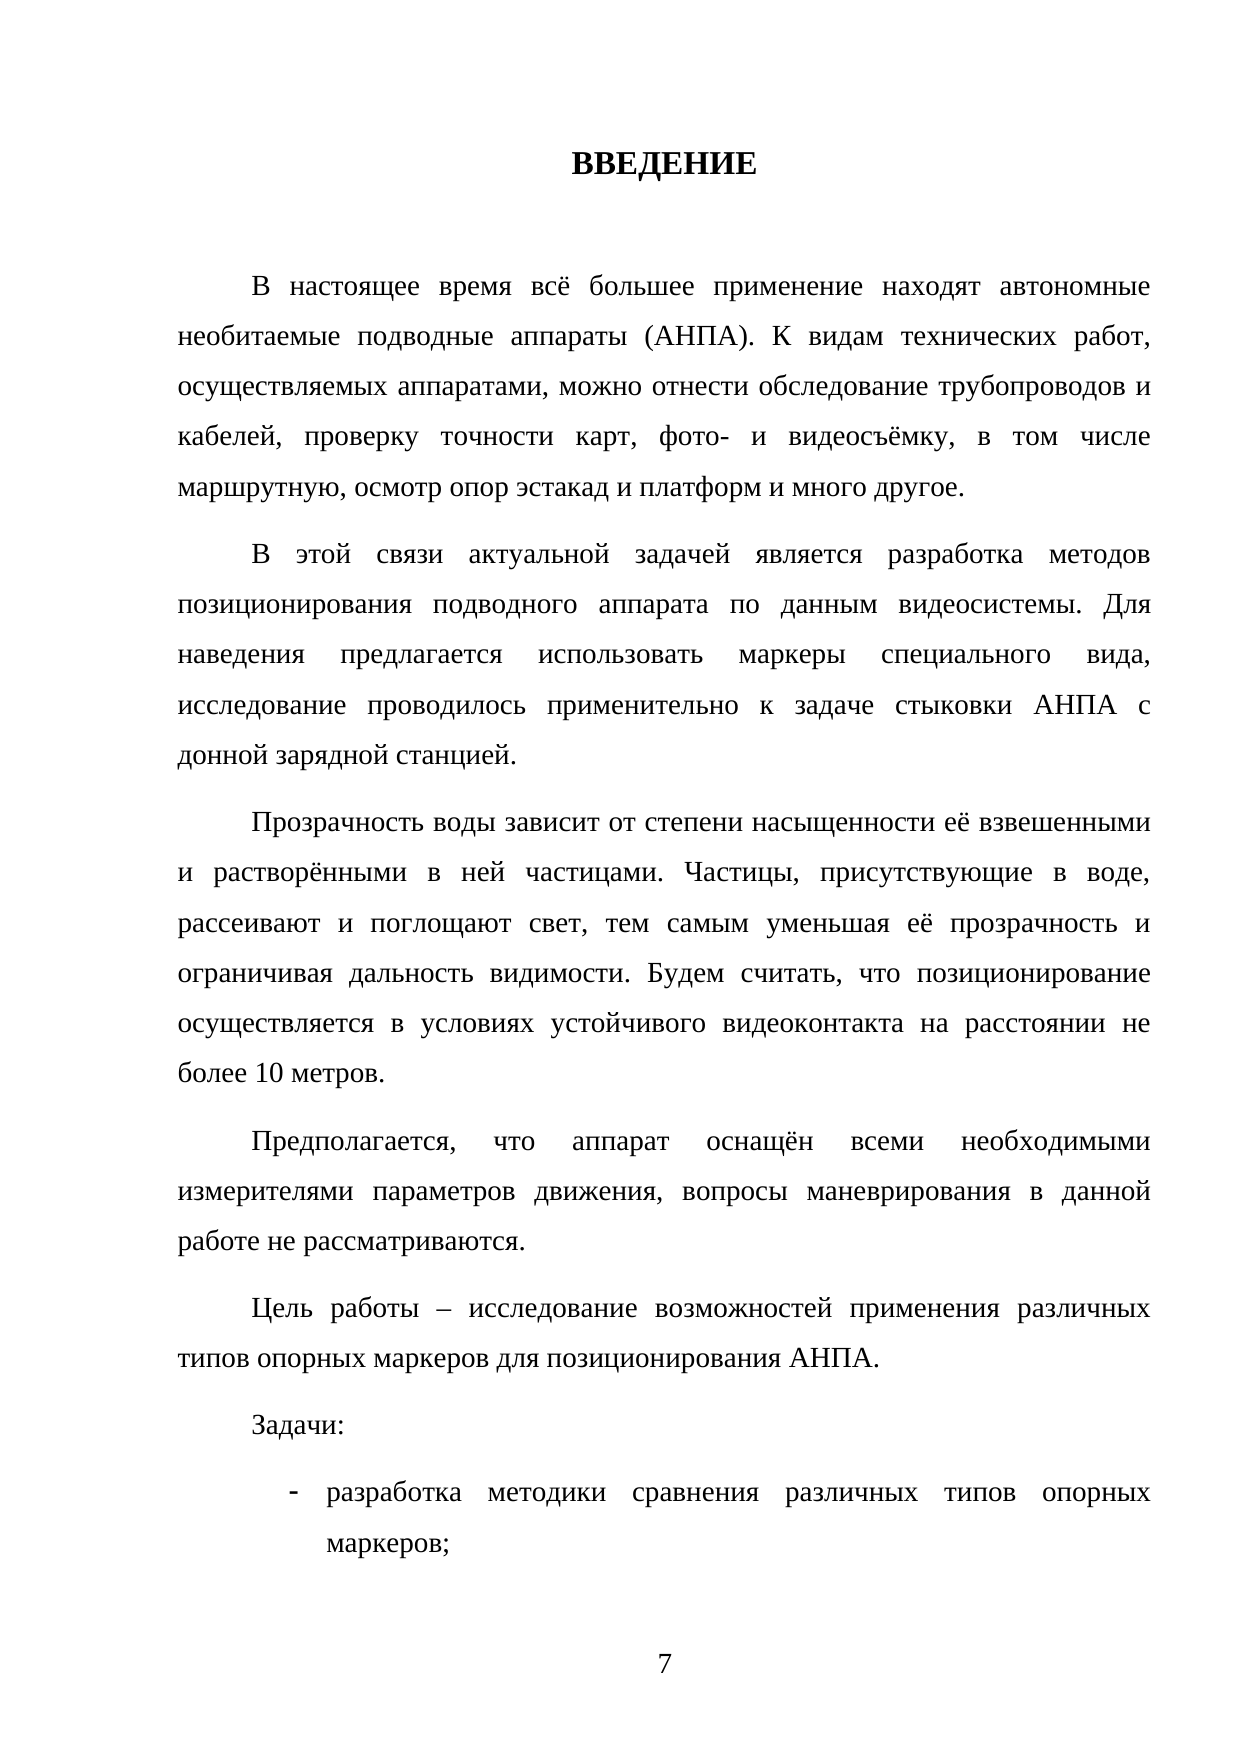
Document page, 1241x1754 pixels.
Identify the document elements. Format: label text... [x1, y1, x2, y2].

text Прозрачность воды зависит от степени насыщенности её взвешенными и растворёнными в ней частицами. Частицы, присутствующие в воде, рассеивают и поглощают свет, тем самым уменьшая её прозрачность и ограничивая дальность видимости. Будем считать, что позиционирование осуществляется в условиях устойчивого видеоконтакта на расстоянии не более 10 метров. [177, 804, 1152, 1089]
subtitle ВВЕДЕНИЕ [177, 143, 1152, 181]
text В настоящее время всё большее применение находят автономные необитаемые подводные аппараты (АНПА). К видам технических работ, осуществляемых аппаратами, можно отнести обследование трубопроводов и кабелей, проверку точности карт, фото- и видеосъёмку, в том числе маршрутную, осмотр опор эстакад и платформ и много другое. [177, 268, 1152, 502]
list разработка методики сравнения различных типов опорных маркеров; [288, 1474, 1152, 1558]
text Задачи: [177, 1407, 1152, 1441]
text Предполагается, что аппарат оснащён всеми необходимыми измерителями параметров движения, вопросы маневрирования в данной работе не рассматриваются. [177, 1123, 1152, 1257]
text В этой связи актуальной задачей является разработка методов позиционирования подводного аппарата по данным видеосистемы. Для наведения предлагается использовать маркеры специального вида, исследование проводилось применительно к задаче стыковки АНПА с донной зарядной станцией. [177, 536, 1152, 771]
text Цель работы – исследование возможностей применения различных типов опорных маркеров для позиционирования АНПА. [177, 1290, 1152, 1374]
